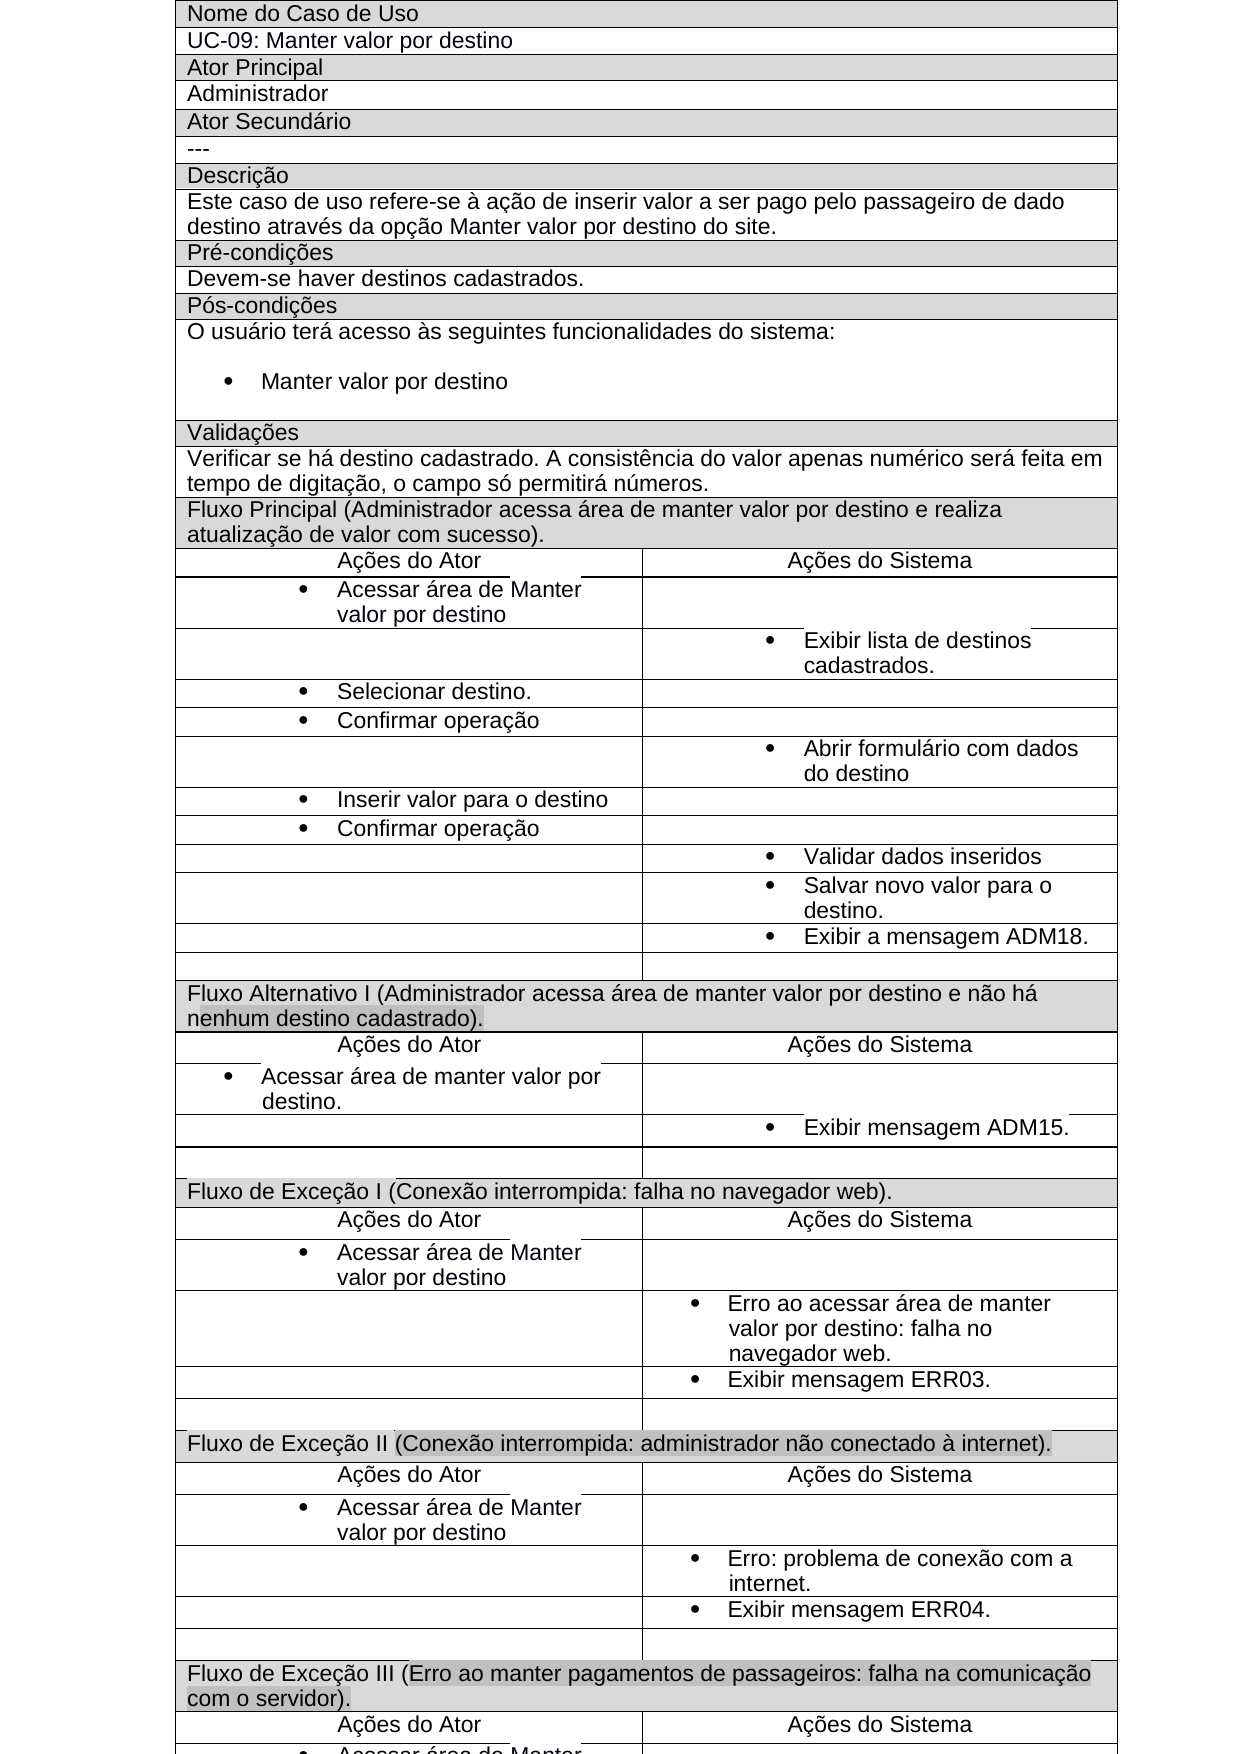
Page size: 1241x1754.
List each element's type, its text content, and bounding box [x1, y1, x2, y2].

table_cell [643, 680, 1117, 707]
table_cell Ações do Sistema [643, 1463, 1117, 1494]
table_cell [643, 953, 1117, 980]
table_cell Acessar área de manter valor por destino. [176, 1064, 262, 1114]
table_cell Ações do Sistema [643, 1208, 1117, 1239]
table_cell Abrir formulário com dados do destino [643, 737, 1117, 787]
table_cell Erro ao acessar área de manter valor por destino: falha no navegador web. [643, 1291, 1117, 1366]
table_cell Devem-se haver destinos cadastrados. [176, 267, 1117, 293]
table_cell [643, 1064, 1117, 1114]
table_cell Inserir valor para o destino [176, 788, 642, 815]
table_cell Ações do Ator [176, 1712, 642, 1743]
table_cell Fluxo de Exceção I (Conexão interrompida: falha no navegador web). [176, 1179, 1117, 1207]
table_cell --- [210, 137, 1117, 162]
table_cell [176, 1597, 642, 1628]
table_cell Ações do Sistema [643, 1712, 1117, 1743]
table_cell [176, 1367, 642, 1398]
table_cell Fluxo de Exceção III (Erro ao manter pagamentos de passageiros: falha na comunicação com o servidor). [176, 1661, 1117, 1711]
table_cell Ações do Ator [176, 549, 642, 576]
table_cell Ações do Ator [176, 1208, 642, 1239]
table_cell Acessar área de Manter valor por destino [176, 1240, 642, 1290]
table_cell Exibir lista de destinos cadastrados. [643, 629, 1117, 678]
table_cell [176, 737, 642, 787]
table_cell [176, 1629, 642, 1660]
table_cell [643, 1240, 1117, 1290]
table_cell [176, 629, 642, 678]
table_cell Ações do Ator [176, 1463, 642, 1494]
table_cell Confirmar operação [176, 816, 642, 844]
table_cell Acessar área de manter valor por destino. [342, 1064, 642, 1114]
table_cell Fluxo Principal (Administrador acessa área de manter valor por destino e realiza atualização de valor com sucesso). [545, 498, 1117, 548]
table_cell Administrador [176, 81, 1117, 108]
table_cell [643, 578, 1117, 627]
table_cell Acessar área de Manter valor por destino [176, 578, 642, 627]
table_cell Ator Secundário [176, 110, 1117, 136]
table_cell Ator Principal [323, 55, 1117, 80]
table_cell Exibir a mensagem ADM18. [643, 924, 1117, 952]
table_cell [176, 1291, 642, 1366]
table_cell Verificar se há destino cadastrado. A consistência do valor apenas numérico será feita em tempo de digitação, o campo só permitirá números. [176, 447, 1117, 497]
table_cell [176, 1546, 642, 1596]
table_cell [643, 1744, 1117, 1754]
table_cell Ações do Sistema [643, 1033, 1117, 1063]
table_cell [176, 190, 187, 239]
table_cell Exibir mensagem ERR04. [643, 1597, 1117, 1628]
table_cell Exibir mensagem ERR03. [643, 1367, 1117, 1398]
table_cell [176, 845, 642, 872]
table_cell [643, 788, 1117, 815]
table_cell [643, 1148, 1117, 1178]
table_cell [176, 873, 642, 923]
table_cell [643, 816, 1117, 844]
table_cell [643, 1495, 1117, 1545]
table_header Nome do Caso de Uso [176, 1, 1117, 27]
table_cell [176, 1115, 642, 1146]
table_cell Ações do Sistema [643, 549, 1117, 576]
table_cell [176, 1399, 642, 1430]
table_cell Confirmar operação [176, 708, 642, 736]
table_cell [176, 953, 642, 980]
table_cell Erro: problema de conexão com a internet. [643, 1546, 1117, 1596]
table_cell Acessar área de Manter valor por destino [176, 1495, 642, 1545]
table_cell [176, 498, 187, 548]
table_cell Este caso de uso refere-se à ação de inserir valor a ser pago pelo passageiro de dado destino através da opção Manter valor por destino do site. [777, 190, 1117, 239]
table_cell [643, 708, 1117, 736]
table_cell UC-09: Manter valor por destino [176, 28, 1117, 54]
table_cell Pré-condições [333, 241, 1117, 266]
table_cell Descrição [289, 164, 1117, 188]
table_cell [643, 1399, 1117, 1430]
table_cell [176, 924, 642, 952]
table_cell Validações [299, 421, 1117, 446]
table_cell O usuário terá acesso às seguintes funcionalidades do sistema: Manter valor por destino [176, 320, 1117, 420]
table_cell Selecionar destino. [176, 680, 642, 707]
table_cell [176, 1148, 642, 1178]
table_cell Fluxo de Exceção II (Conexão interrompida: administrador não conectado à internet). [176, 1431, 1117, 1462]
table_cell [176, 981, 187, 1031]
table_cell Validar dados inseridos [643, 845, 1117, 872]
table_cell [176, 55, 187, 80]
table_cell Ações do Ator [176, 1033, 642, 1063]
table_cell Fluxo Alternativo I (Administrador acessa área de manter valor por destino e não há nenhum destino cadastrado). [484, 981, 1117, 1031]
table_cell [643, 1629, 1117, 1660]
table_cell Exibir mensagem ADM15. [643, 1115, 1117, 1146]
table_cell Salvar novo valor para o destino. [643, 873, 1117, 923]
table_cell Pós-condições [337, 294, 1117, 319]
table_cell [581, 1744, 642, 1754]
